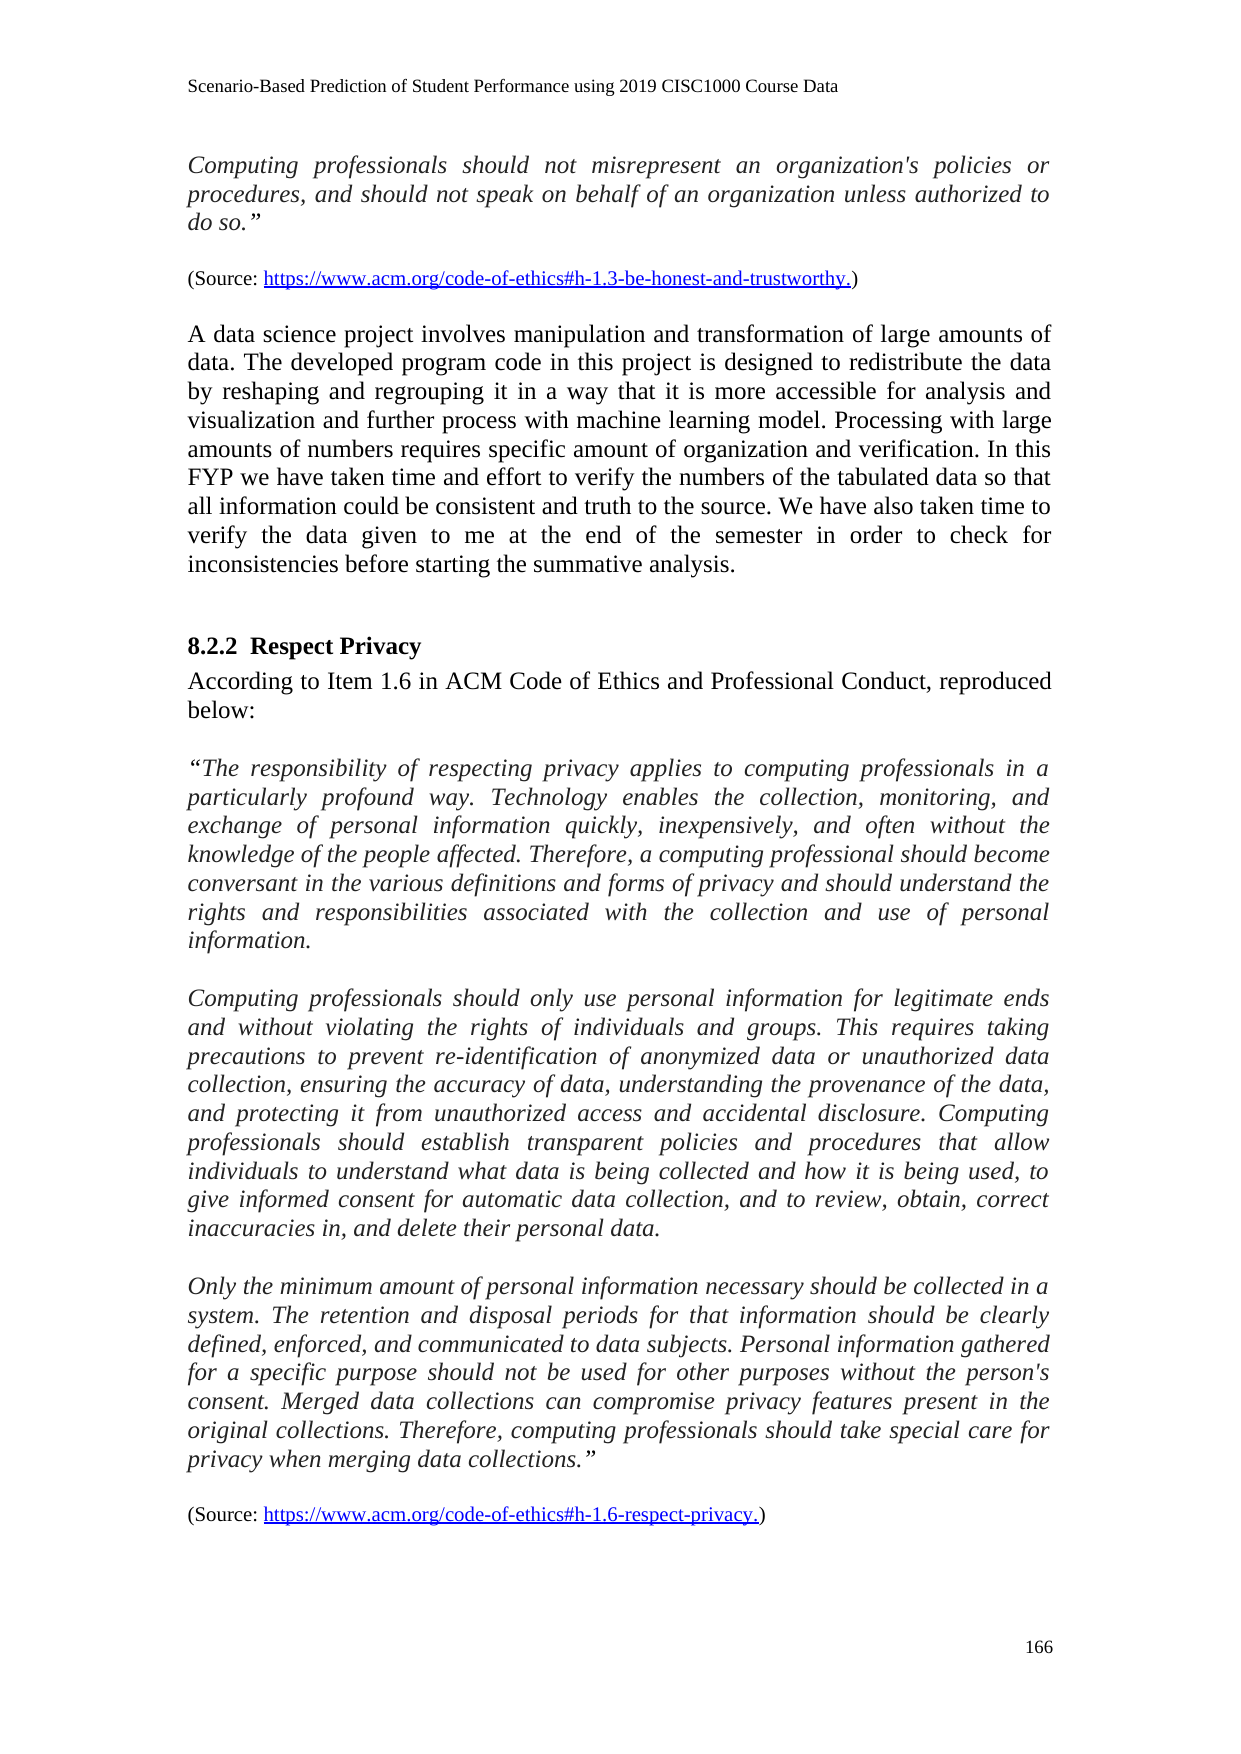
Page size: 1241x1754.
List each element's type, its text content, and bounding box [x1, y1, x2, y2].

text Only the minimum amount of personal information necessary should be collected in a system. The retention and disposal periods for that information should be clearly defined, enforced, and communicated to data subjects. Personal information gathered for a specific purpose should not be used for other purposes without the person's consent. Merged data collections can compromise privacy features present in the original collections. Therefore, computing professionals should take special care for privacy when merging data collections.” [187, 1271, 1053, 1472]
text Computing professionals should not misrepresent an organization's policies or procedures, and should not speak on behalf of an organization unless authorized to do so.” [187, 150, 1053, 236]
text According to Item 1.6 in ACM Code of Ethics and Professional Conduct, reproduced below: [187, 666, 1053, 724]
subtitle Respect Privacy [187, 631, 1053, 660]
text “The responsibility of respecting privacy applies to computing professionals in a particularly profound way. Technology enables the collection, monitoring, and exchange of personal information quickly, inexpensively, and often without the knowledge of the people affected. Therefore, a computing professional should become conversant in the various definitions and forms of privacy and should understand the rights and responsibilities associated with the collection and use of personal information. [187, 753, 1053, 954]
text (Source: https://www.acm.org/code-of-ethics#h-1.6-respect-privacy.) [187, 1502, 1053, 1526]
text (Source: https://www.acm.org/code-of-ethics#h-1.3-be-honest-and-trustworthy.) [187, 265, 1053, 289]
text A data science project involves manipulation and transformation of large amounts of data. The developed program code in this project is designed to redistribute the data by reshaping and regrouping it in a way that it is more accessible for analysis and visualization and further process with machine learning model. Processing with large amounts of numbers requires specific amount of organization and verification. In this FYP we have taken time and effort to verify the numbers of the tabulated data so that all information could be consistent and truth to the source. We have also taken time to verify the data given to me at the end of the semester in order to check for inconsistencies before starting the summative analysis. [187, 319, 1053, 577]
text Computing professionals should only use personal information for legitimate ends and without violating the rights of individuals and groups. This requires taking precautions to prevent re-identification of anonymized data or unauthorized data collection, ensuring the accuracy of data, understanding the provenance of the data, and protecting it from unauthorized access and accidental disclosure. Computing professionals should establish transparent policies and procedures that allow individuals to understand what data is being collected and how it is being used, to give informed consent for automatic data collection, and to review, obtain, correct inaccuracies in, and delete their personal data. [187, 983, 1053, 1242]
